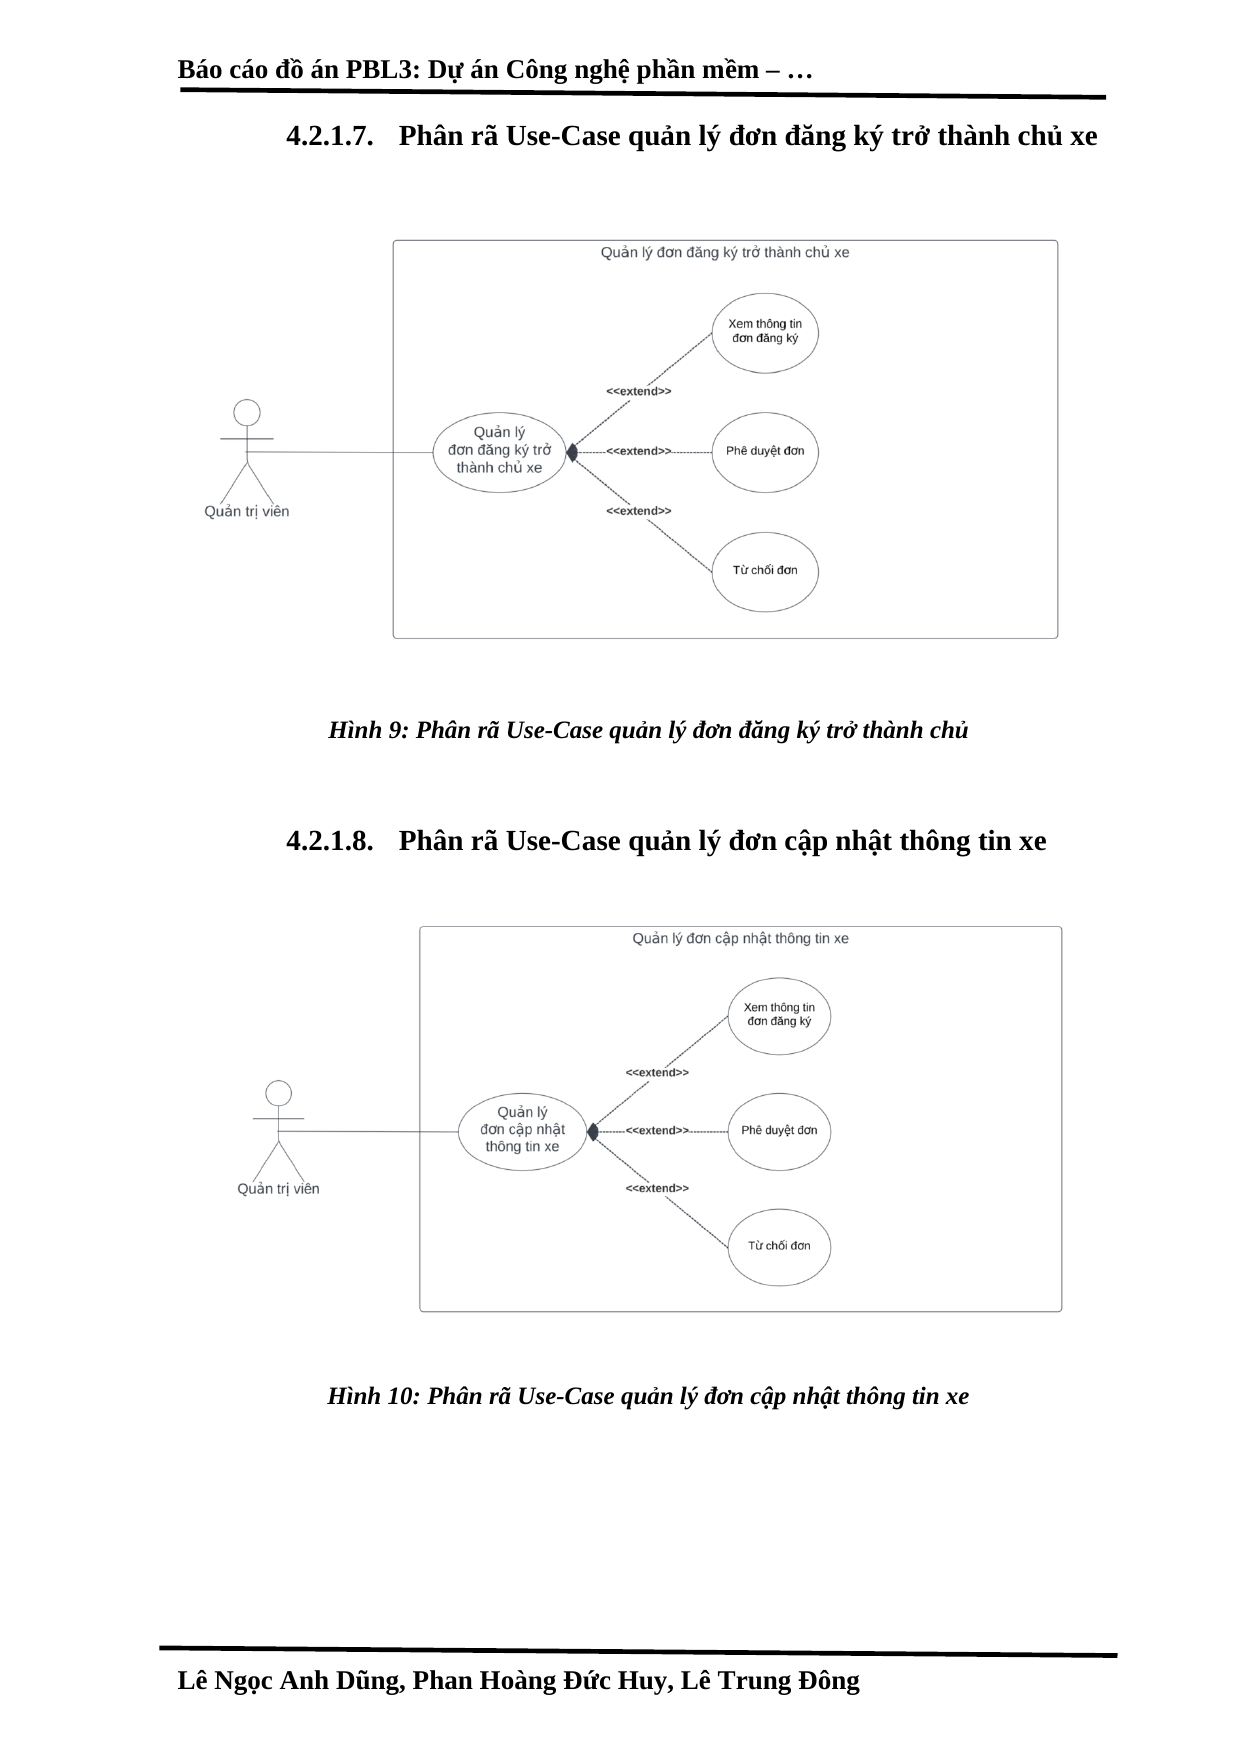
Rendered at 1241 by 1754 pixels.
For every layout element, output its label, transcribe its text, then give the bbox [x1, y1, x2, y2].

subtitle Phân rã Use-Case quản lý đơn đăng ký trở thành chủ xe [286, 118, 1122, 152]
picture [177, 873, 1123, 1356]
subtitle Phân rã Use-Case quản lý đơn cập nhật thông tin xe [286, 823, 1122, 857]
picture [177, 168, 1123, 689]
